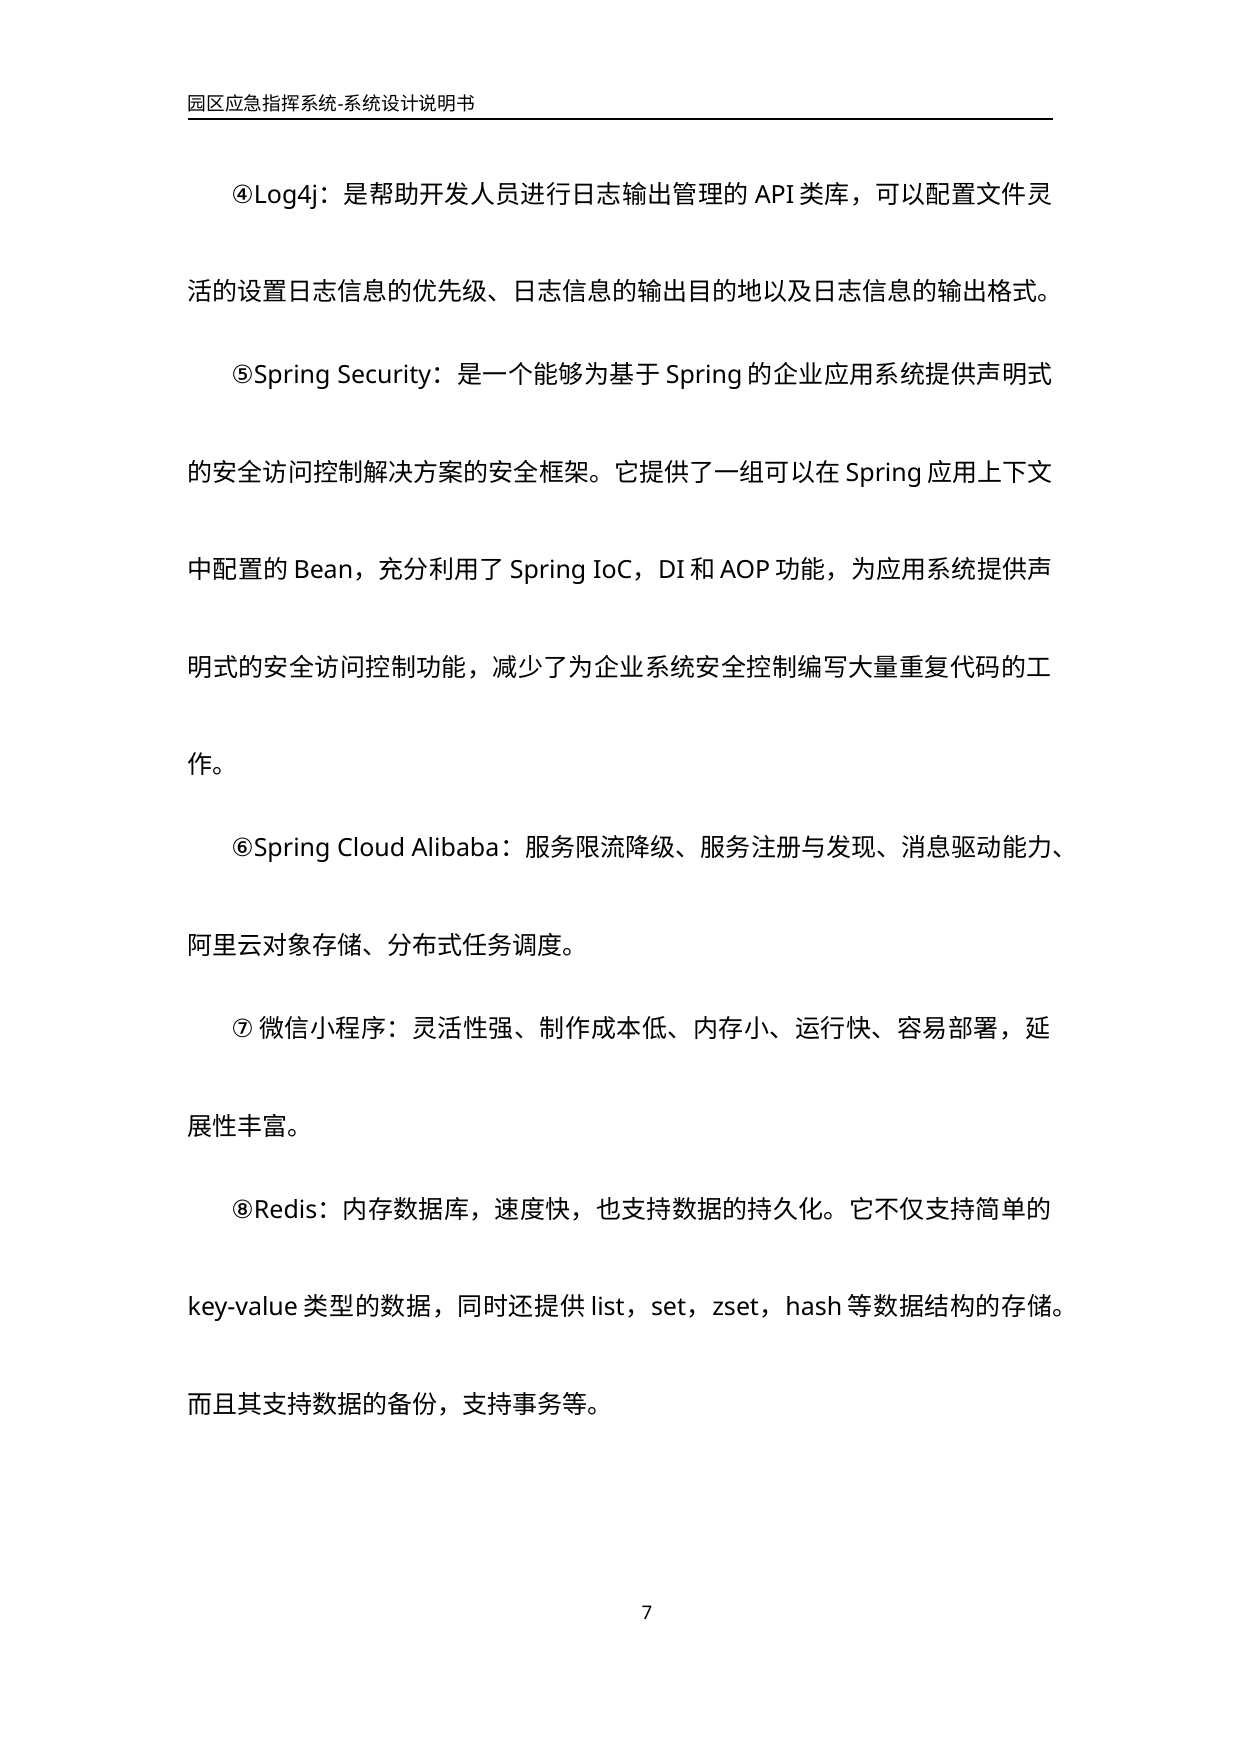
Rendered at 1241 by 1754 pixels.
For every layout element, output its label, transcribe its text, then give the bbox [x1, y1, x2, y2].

text ⑤Spring Security：是一个能够为基于Spring的企业应用系统提供声明式的安全访问控制解决方案的安全框架。它提供了一组可以在Spring应用上下文中配置的Bean，充分利用了Spring IoC，DI和AOP功能，为应用系统提供声明式的安全访问控制功能，减少了为企业系统安全控制编写大量重复代码的工作。 [187, 340, 1053, 795]
text ④Log4j：是帮助开发人员进行日志输出管理的API类库，可以配置文件灵活的设置日志信息的优先级、日志信息的输出目的地以及日志信息的输出格式。 [187, 160, 1053, 322]
text ⑧Redis：内存数据库，速度快，也支持数据的持久化。它不仅支持简单的key-value类型的数据，同时还提供list，set，zset，hash等数据结构的存储。而且其支持数据的备份，支持事务等。 [187, 1175, 1053, 1435]
text ⑥Spring Cloud Alibaba：服务限流降级、服务注册与发现、消息驱动能力、阿里云对象存储、分布式任务调度。 [187, 813, 1053, 976]
text ⑦微信小程序：灵活性强、制作成本低、内存小、运行快、容易部署，延展性丰富。 [187, 994, 1053, 1157]
